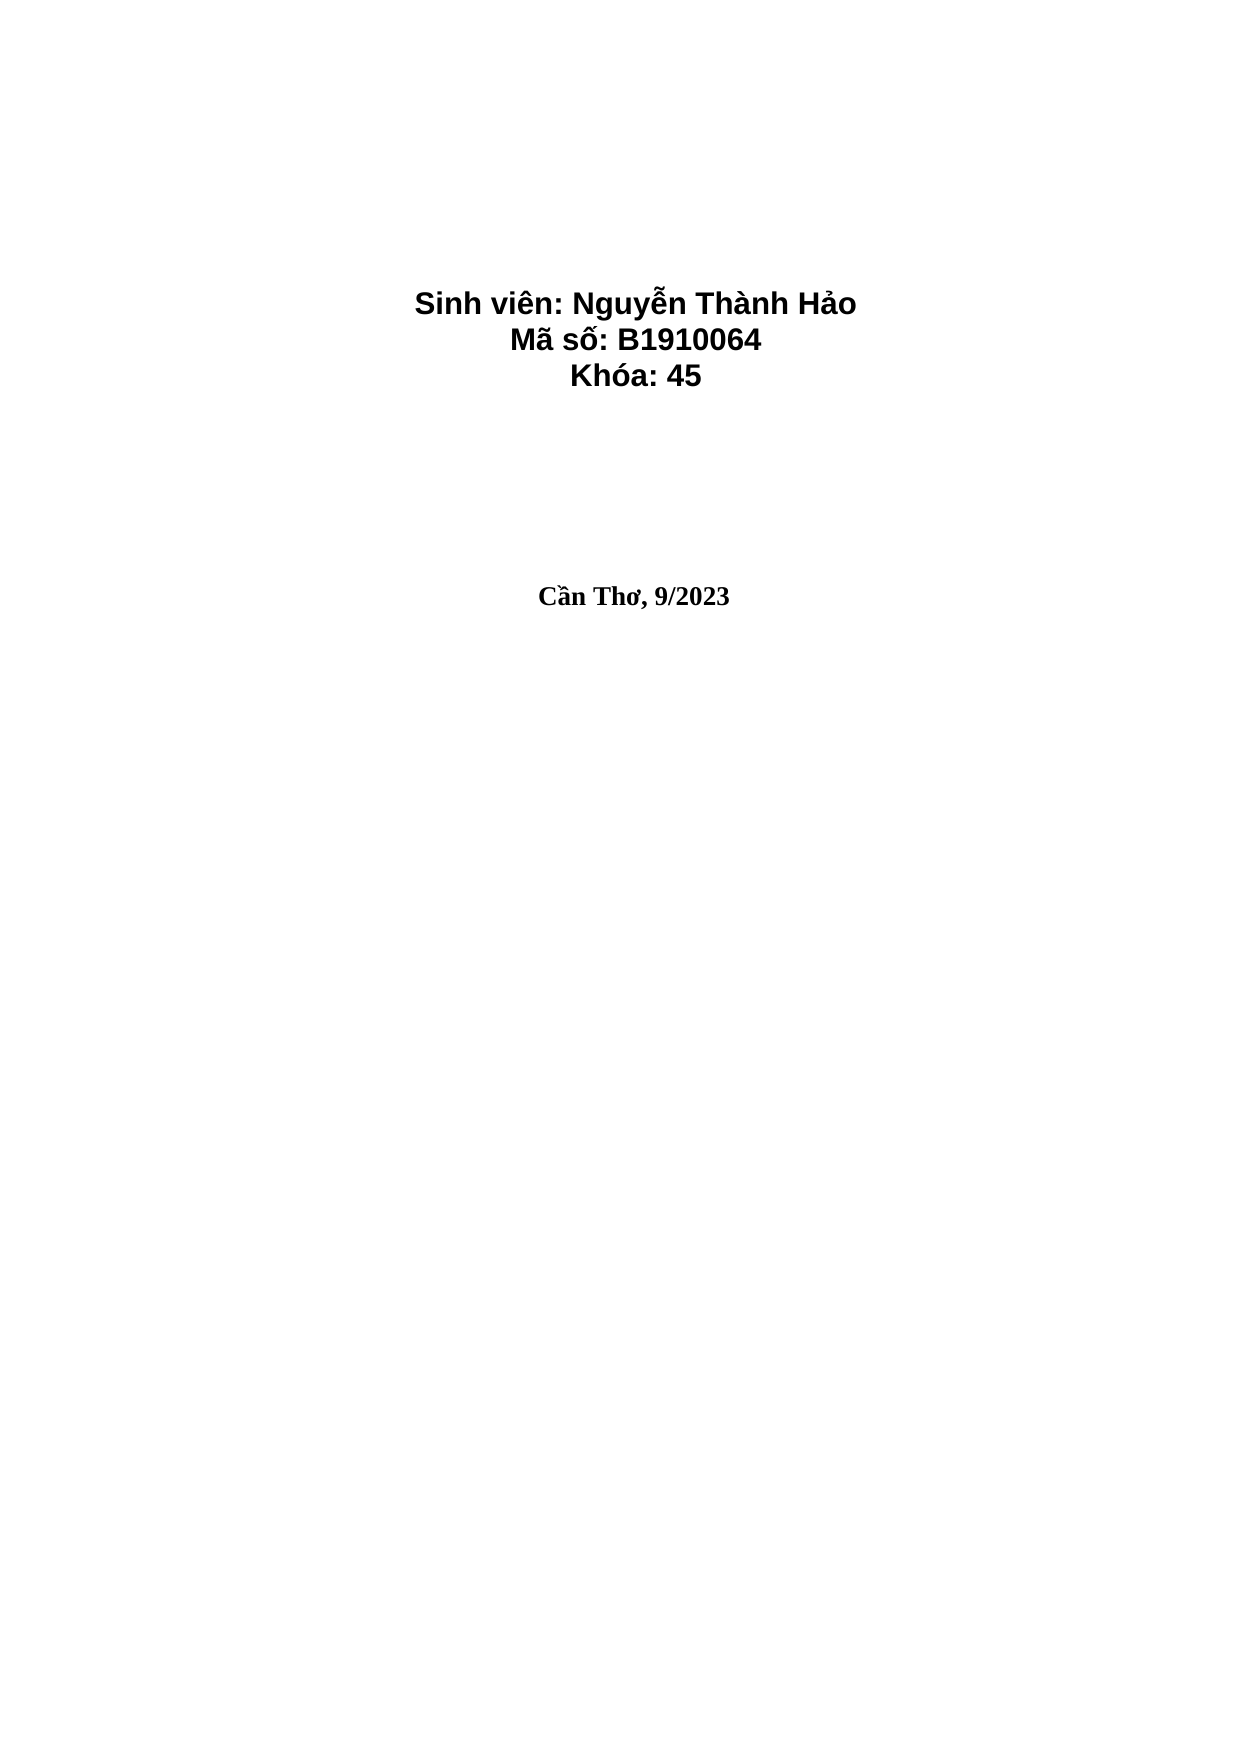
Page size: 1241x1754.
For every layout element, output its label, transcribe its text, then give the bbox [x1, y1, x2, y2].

text Cần Thơ, 9/2023 [207, 580, 1122, 611]
